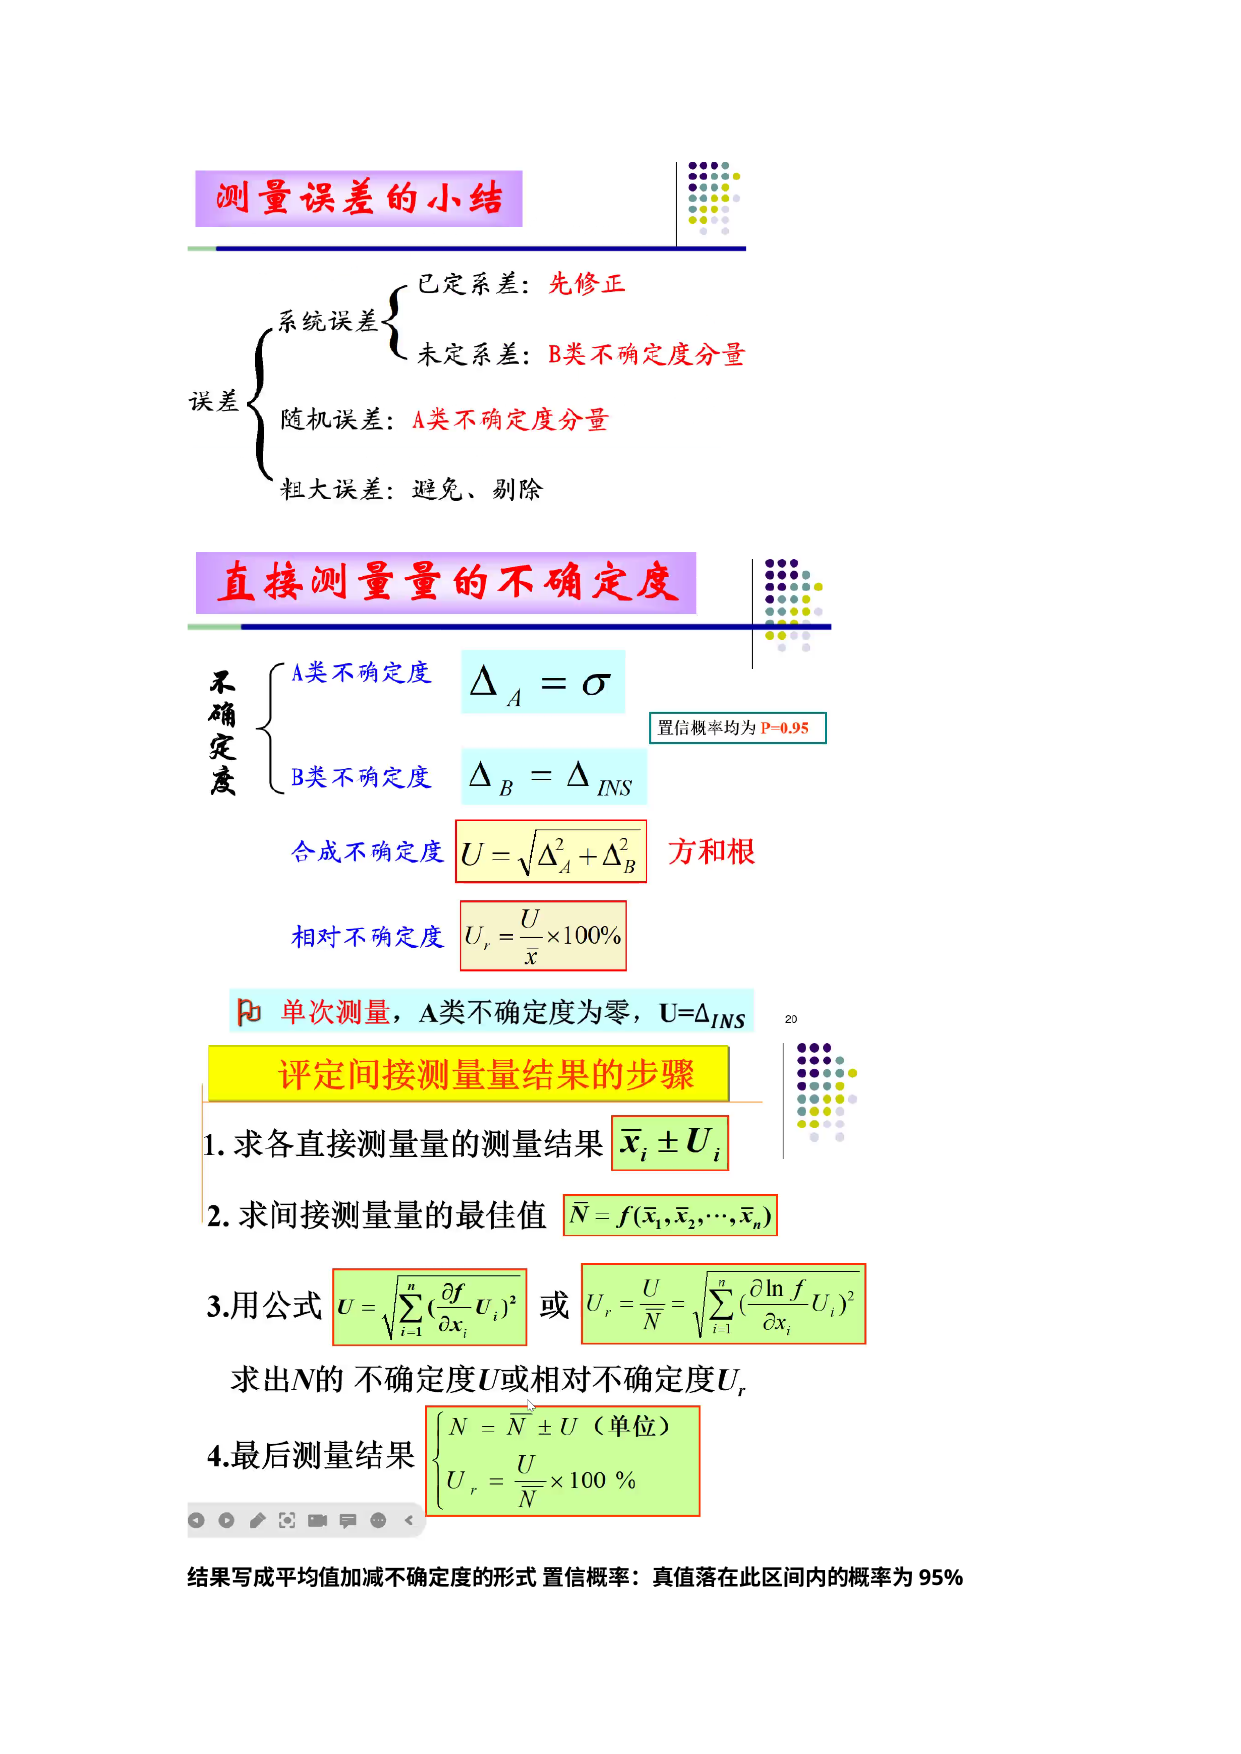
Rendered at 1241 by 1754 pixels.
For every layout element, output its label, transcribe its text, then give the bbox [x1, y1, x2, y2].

picture [187, 162, 747, 529]
text 结果写成平均值加减不确定度的形式 置信概率：真值落在此区间内的概率为95% [187, 1559, 1053, 1592]
picture [187, 552, 832, 1038]
picture [187, 1039, 869, 1541]
